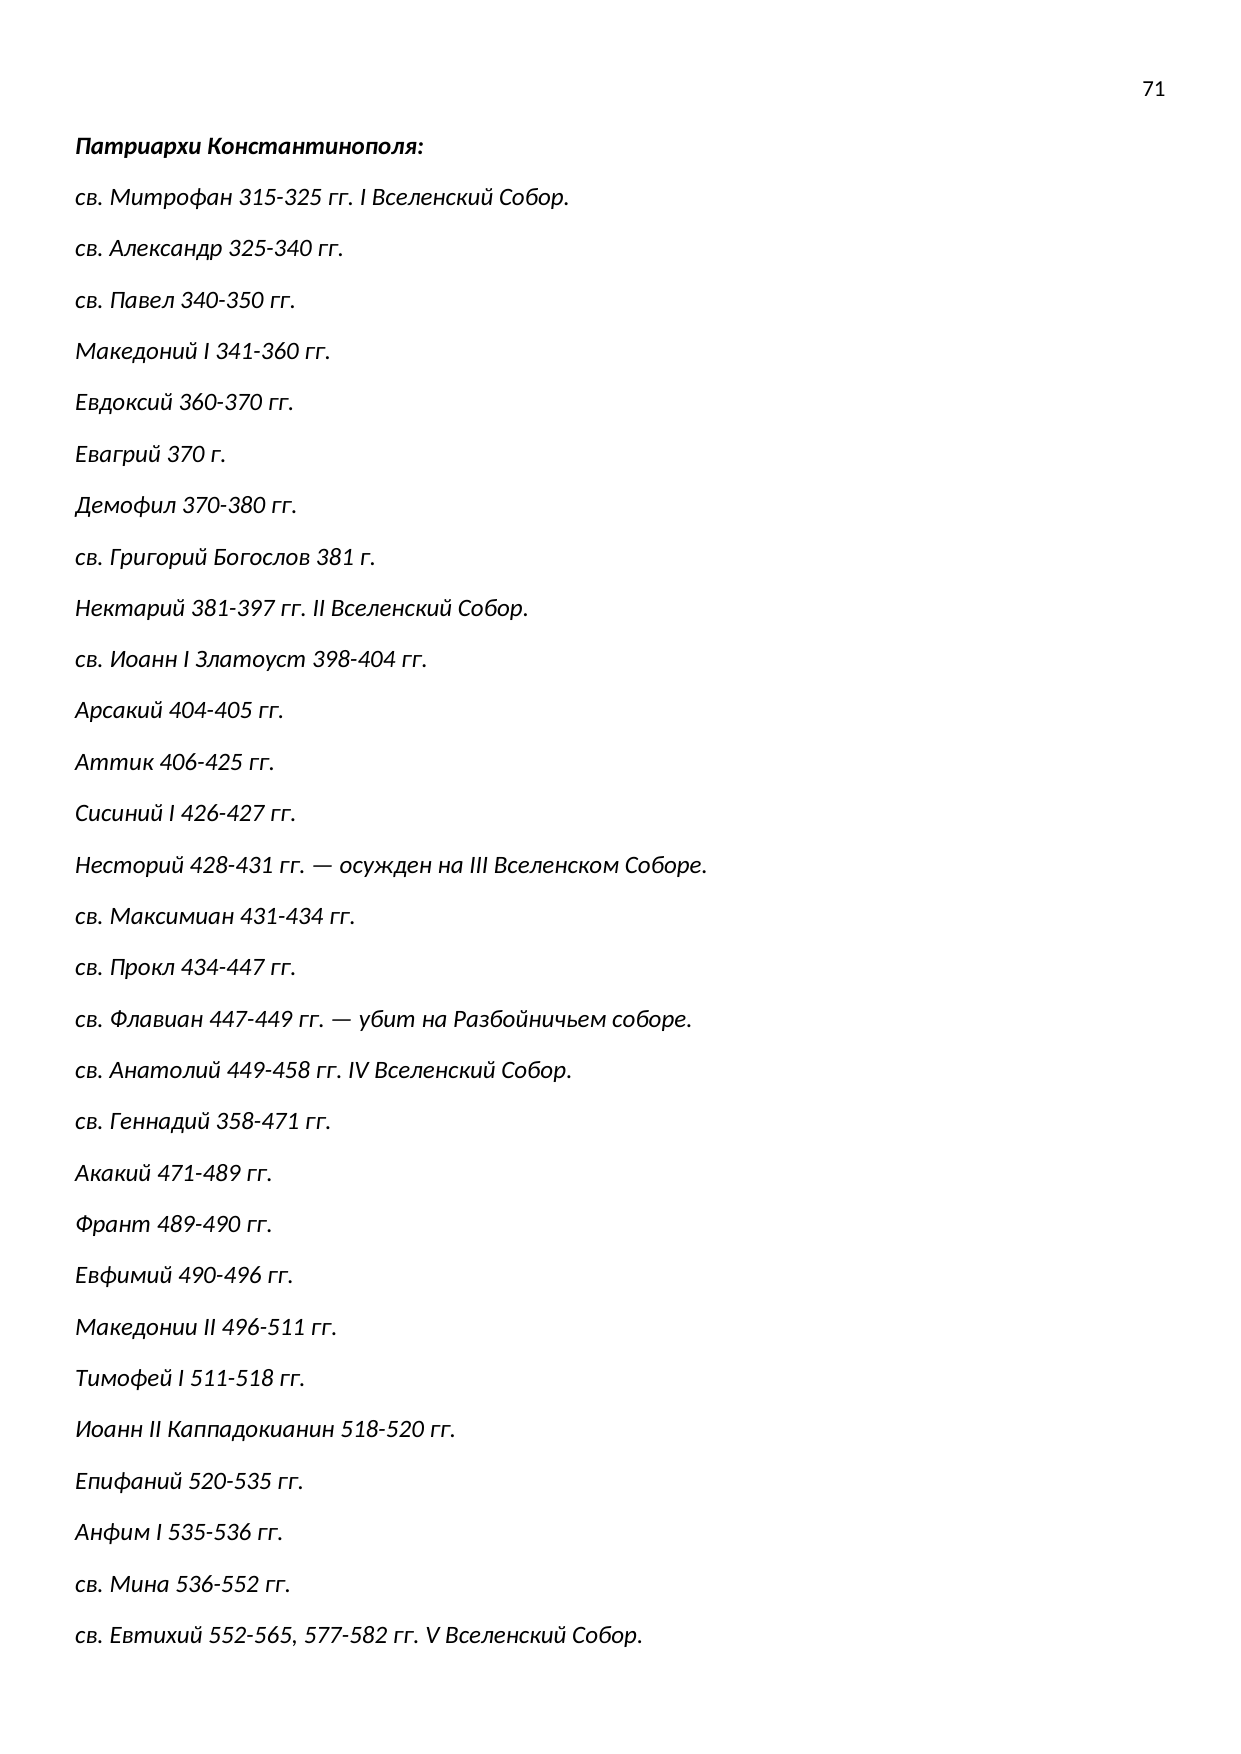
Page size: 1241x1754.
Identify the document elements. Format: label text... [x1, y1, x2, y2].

text св. Иоанн I Златоуст 398-404 гг. [75, 643, 1165, 674]
text св. Флавиан 447-449 гг. — убит на Разбойничьем соборе. [75, 1003, 1165, 1033]
text Епифаний 520-535 гг. [75, 1465, 1165, 1496]
text Арсакий 404-405 гг. [75, 695, 1165, 725]
text Несторий 428-431 гг. — осужден на III Вселенском Соборе. [75, 849, 1165, 879]
text Тимофей I 511-518 гг. [75, 1362, 1165, 1393]
text св. Павел 340-350 гг. [75, 284, 1165, 314]
text Македоний I 341-360 гг. [75, 335, 1165, 366]
text Евдоксий 360-370 гг. [75, 387, 1165, 417]
text Акакий 471-489 гг. [75, 1157, 1165, 1187]
text св. Митрофан 315-325 гг. I Вселенский Собор. [75, 181, 1165, 212]
text св. Анатолий 449-458 гг. IV Вселенский Собор. [75, 1054, 1165, 1085]
text св. Григорий Богослов 381 г. [75, 541, 1165, 571]
text св. Прокл 434-447 гг. [75, 951, 1165, 982]
text Евагрий 370 г. [75, 438, 1165, 468]
text Аттик 406-425 гг. [75, 746, 1165, 777]
text Патриархи Константинополя: [75, 130, 1165, 160]
text св. Мина 536-552 гг. [75, 1568, 1165, 1598]
text Сисиний I 426-427 гг. [75, 797, 1165, 828]
text св. Максимиан 431-434 гг. [75, 900, 1165, 931]
text Нектарий 381-397 гг. II Вселенский Собор. [75, 592, 1165, 622]
text Франт 489-490 гг. [75, 1208, 1165, 1239]
text Анфим I 535-536 гг. [75, 1516, 1165, 1547]
text Иоанн II Каппадокианин 518-520 гг. [75, 1414, 1165, 1444]
text Македонии II 496-511 гг. [75, 1311, 1165, 1341]
text св. Александр 325-340 гг. [75, 232, 1165, 263]
text св. Евтихий 552-565, 577-582 гг. V Вселенский Собор. [75, 1619, 1165, 1649]
text св. Геннадий 358-471 гг. [75, 1106, 1165, 1136]
text Демофил 370-380 гг. [75, 489, 1165, 520]
text Евфимий 490-496 гг. [75, 1259, 1165, 1290]
